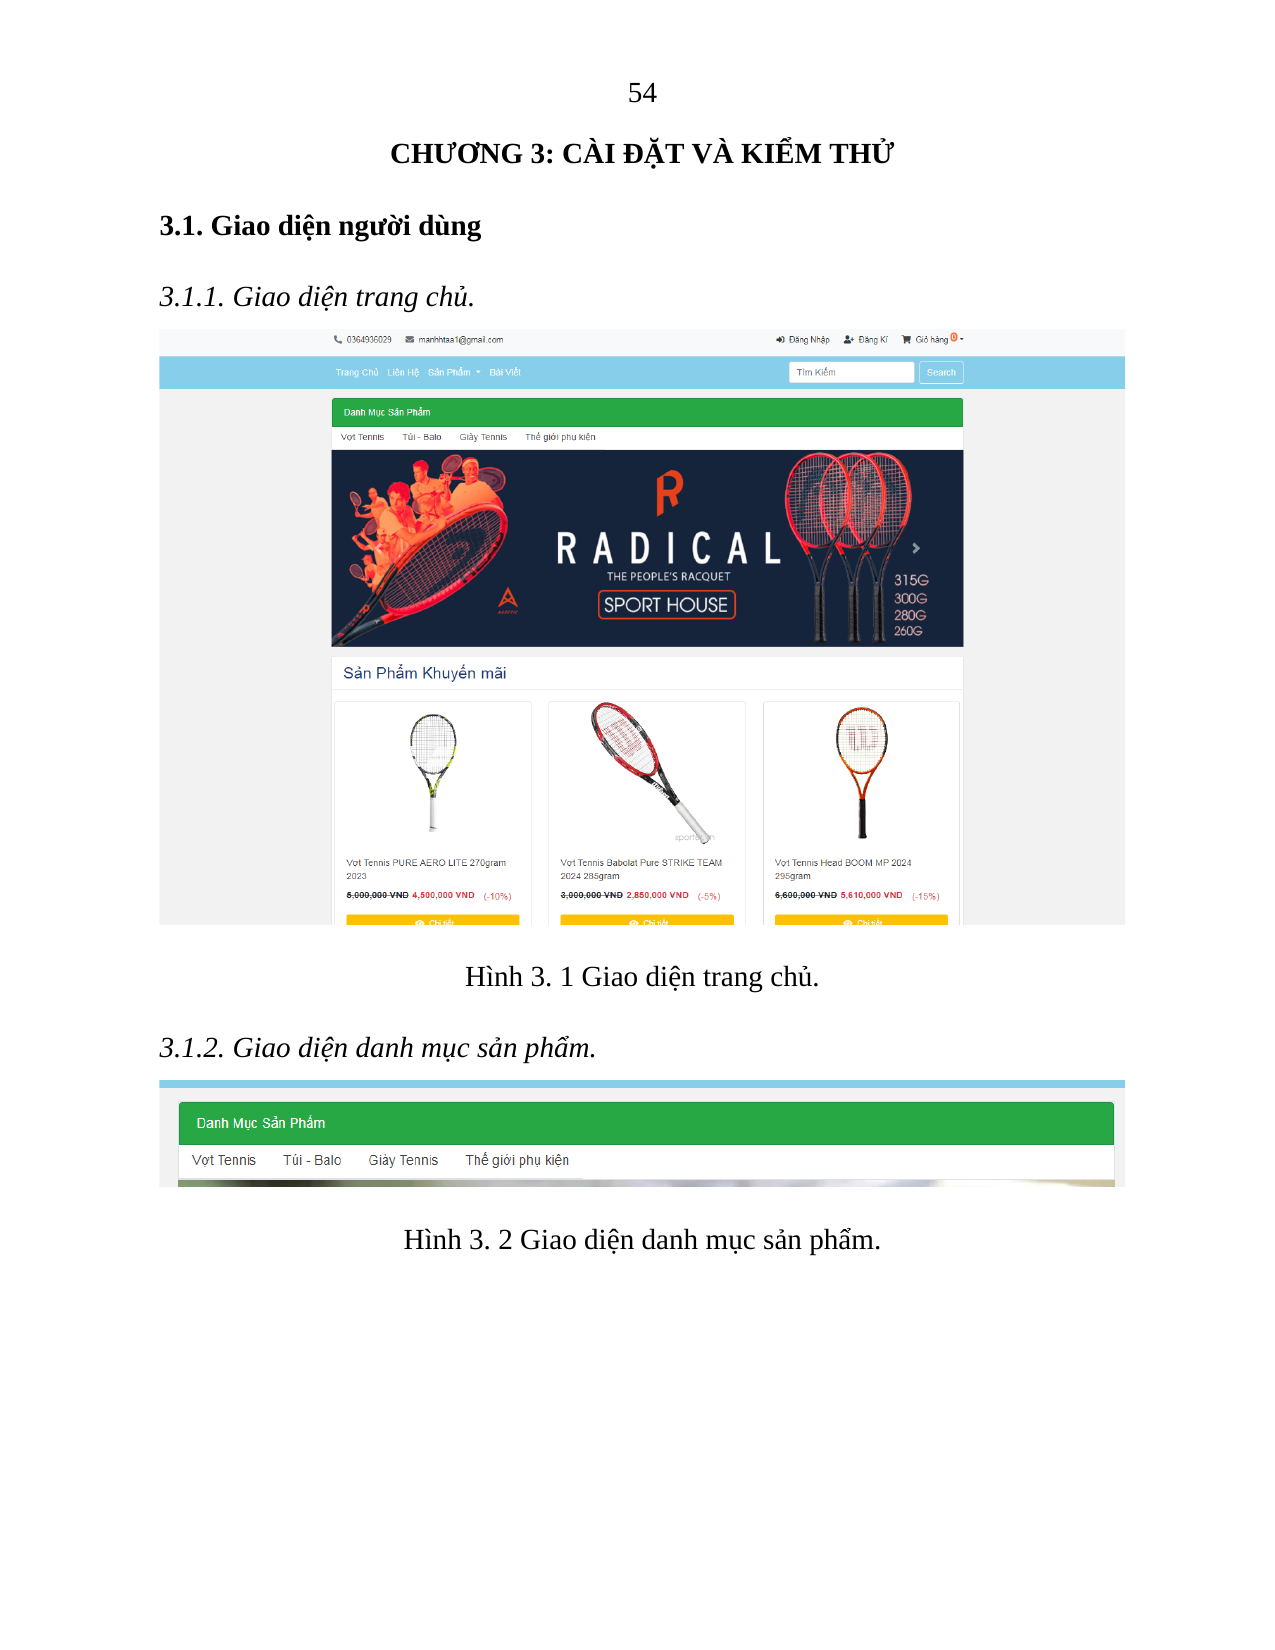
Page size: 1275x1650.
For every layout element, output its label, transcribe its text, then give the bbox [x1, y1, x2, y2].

picture [159, 1080, 1125, 1187]
picture [159, 329, 1125, 925]
text Hình 3. 2 Giao diện danh mục sản phẩm. [159, 1222, 1125, 1255]
subtitle CHƯƠNG 3: CÀI ĐẶT VÀ KIỂM THỬ [159, 137, 1125, 170]
subtitle 3.1. Giao diện người dùng [159, 208, 1125, 241]
subtitle 3.1.1. Giao diện trang chủ. [159, 279, 1125, 312]
text Hình 3. 1 Giao diện trang chủ. [159, 959, 1125, 993]
subtitle 3.1.2. Giao diện danh mục sản phẩm. [159, 1030, 1125, 1064]
